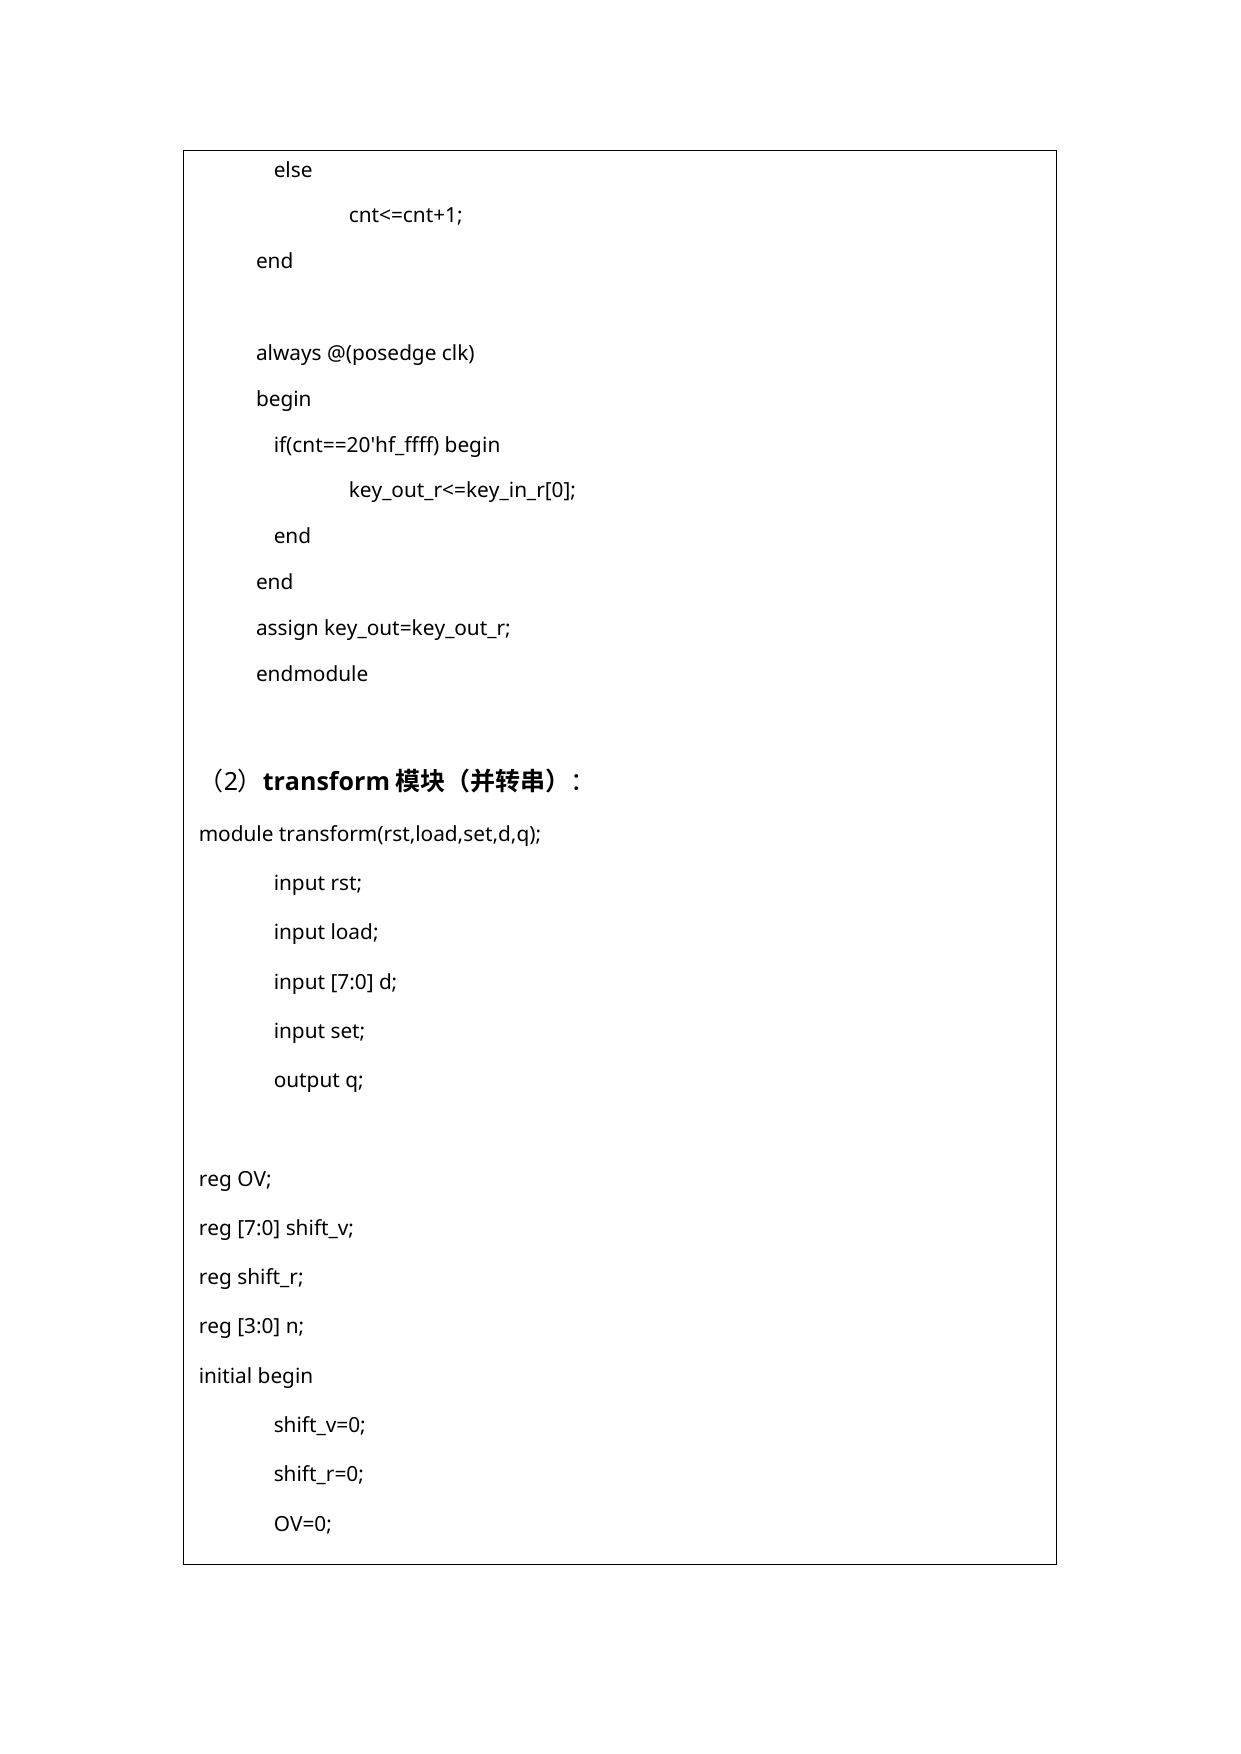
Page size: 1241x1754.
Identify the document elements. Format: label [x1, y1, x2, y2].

table_cell [184, 151, 1056, 1564]
